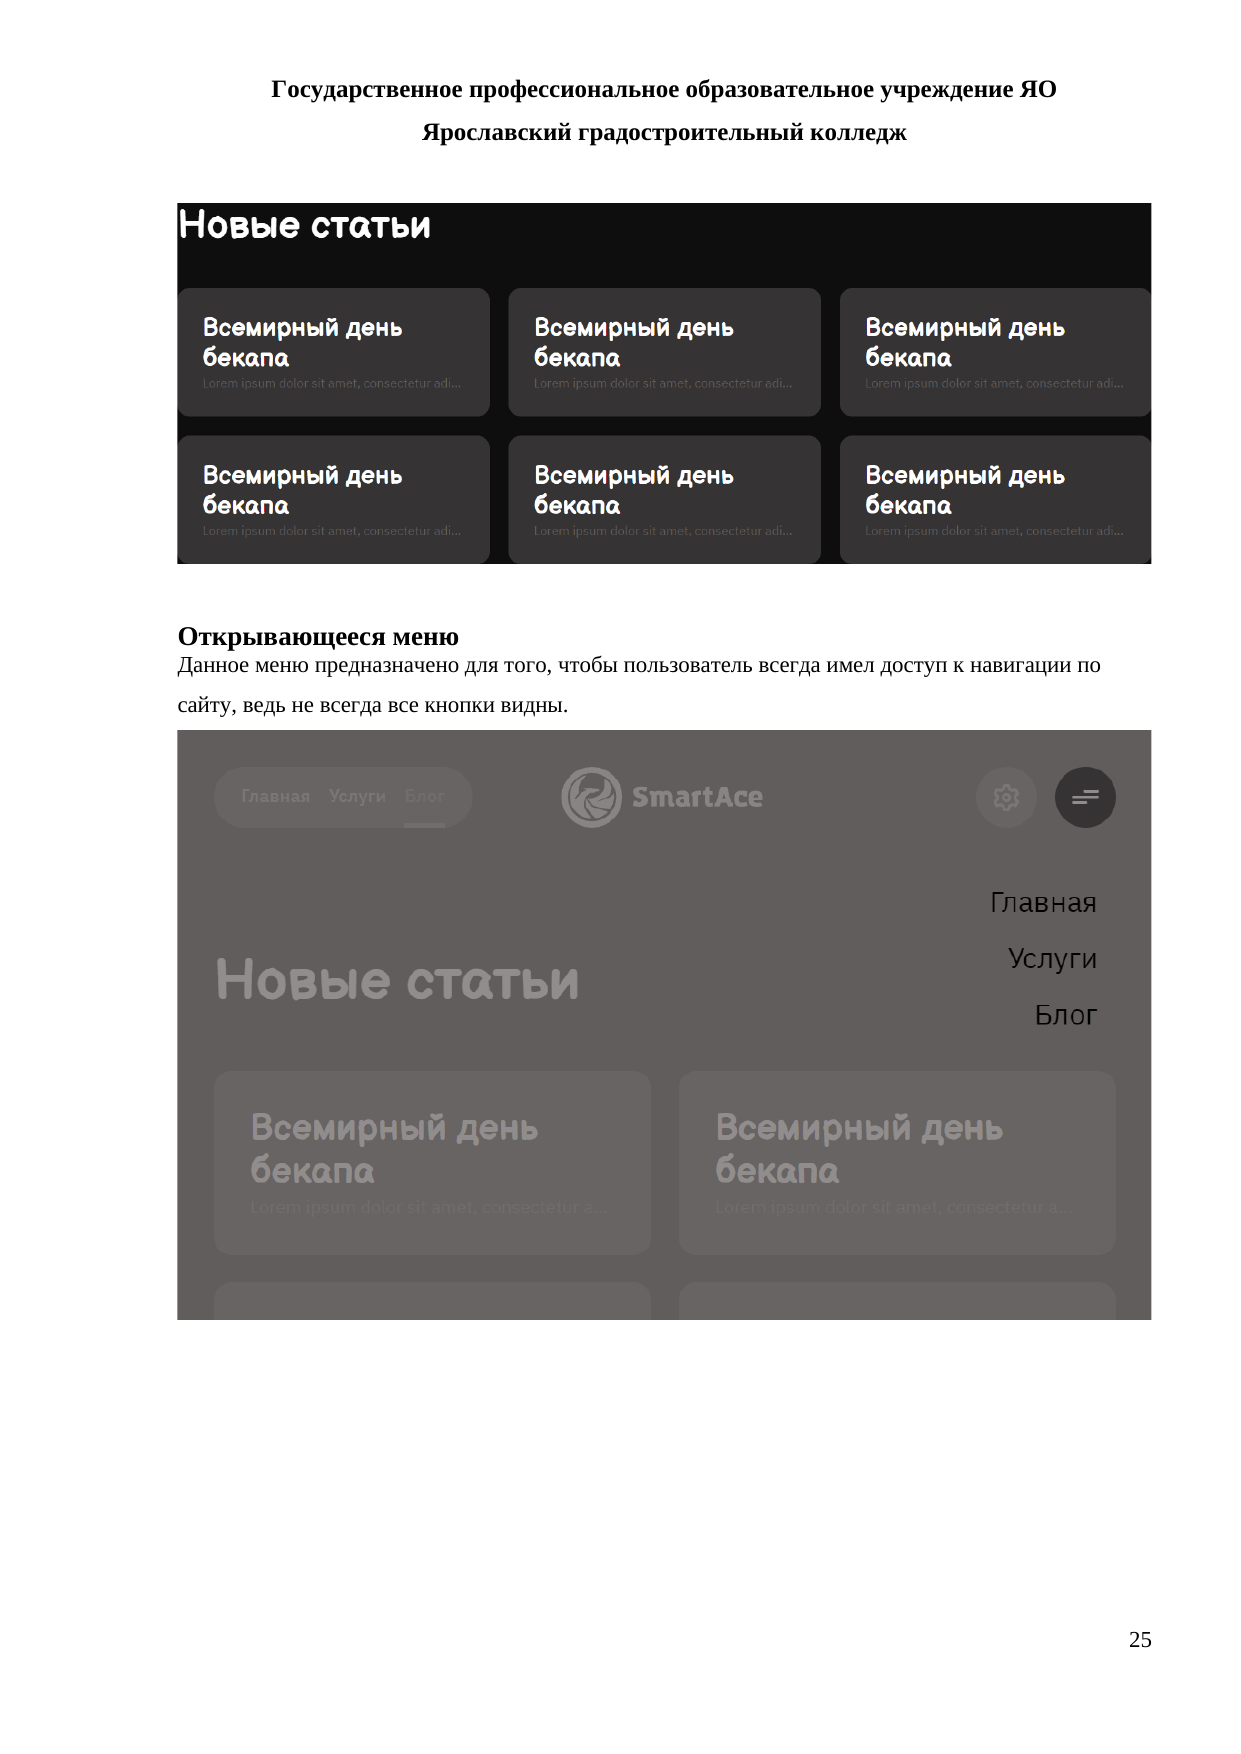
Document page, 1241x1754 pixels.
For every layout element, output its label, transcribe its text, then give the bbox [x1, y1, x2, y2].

picture [177, 203, 1152, 564]
picture [177, 730, 1152, 1320]
subtitle Открывающееся меню [177, 620, 1152, 651]
text Данное меню предназначено для того, чтобы пользователь всегда имел доступ к навигации по сайту, ведь не всегда все кнопки видны. [177, 651, 1152, 717]
